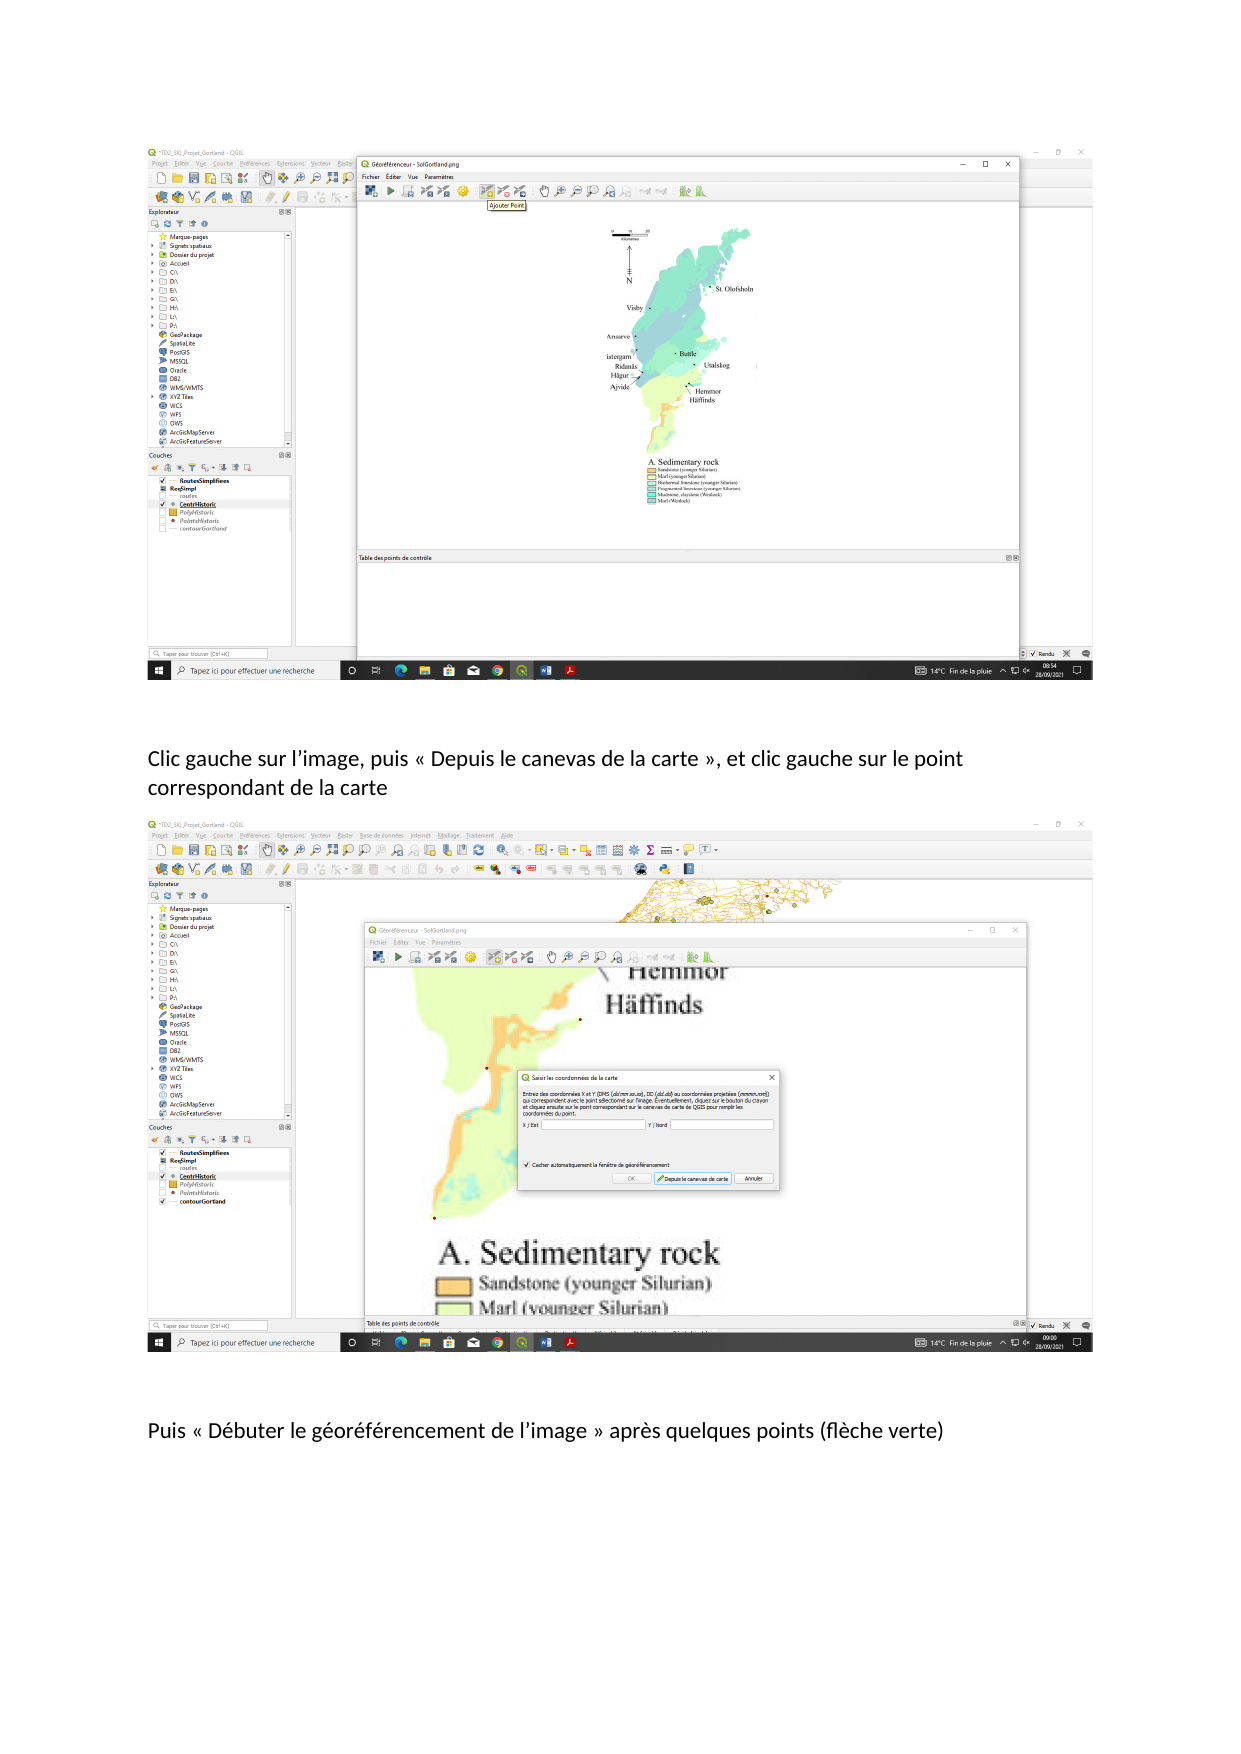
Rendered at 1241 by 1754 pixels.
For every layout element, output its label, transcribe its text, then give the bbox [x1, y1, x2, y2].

text Puis « Débuter le géoréférencement de l’image » après quelques points (flèche verte) [148, 1416, 1093, 1444]
picture [147, 147, 1093, 680]
text Clic gauche sur l’image, puis « Depuis le canevas de la carte », et clic gauche sur le point correspondant de la carte [148, 744, 1093, 802]
picture [147, 820, 1093, 1352]
